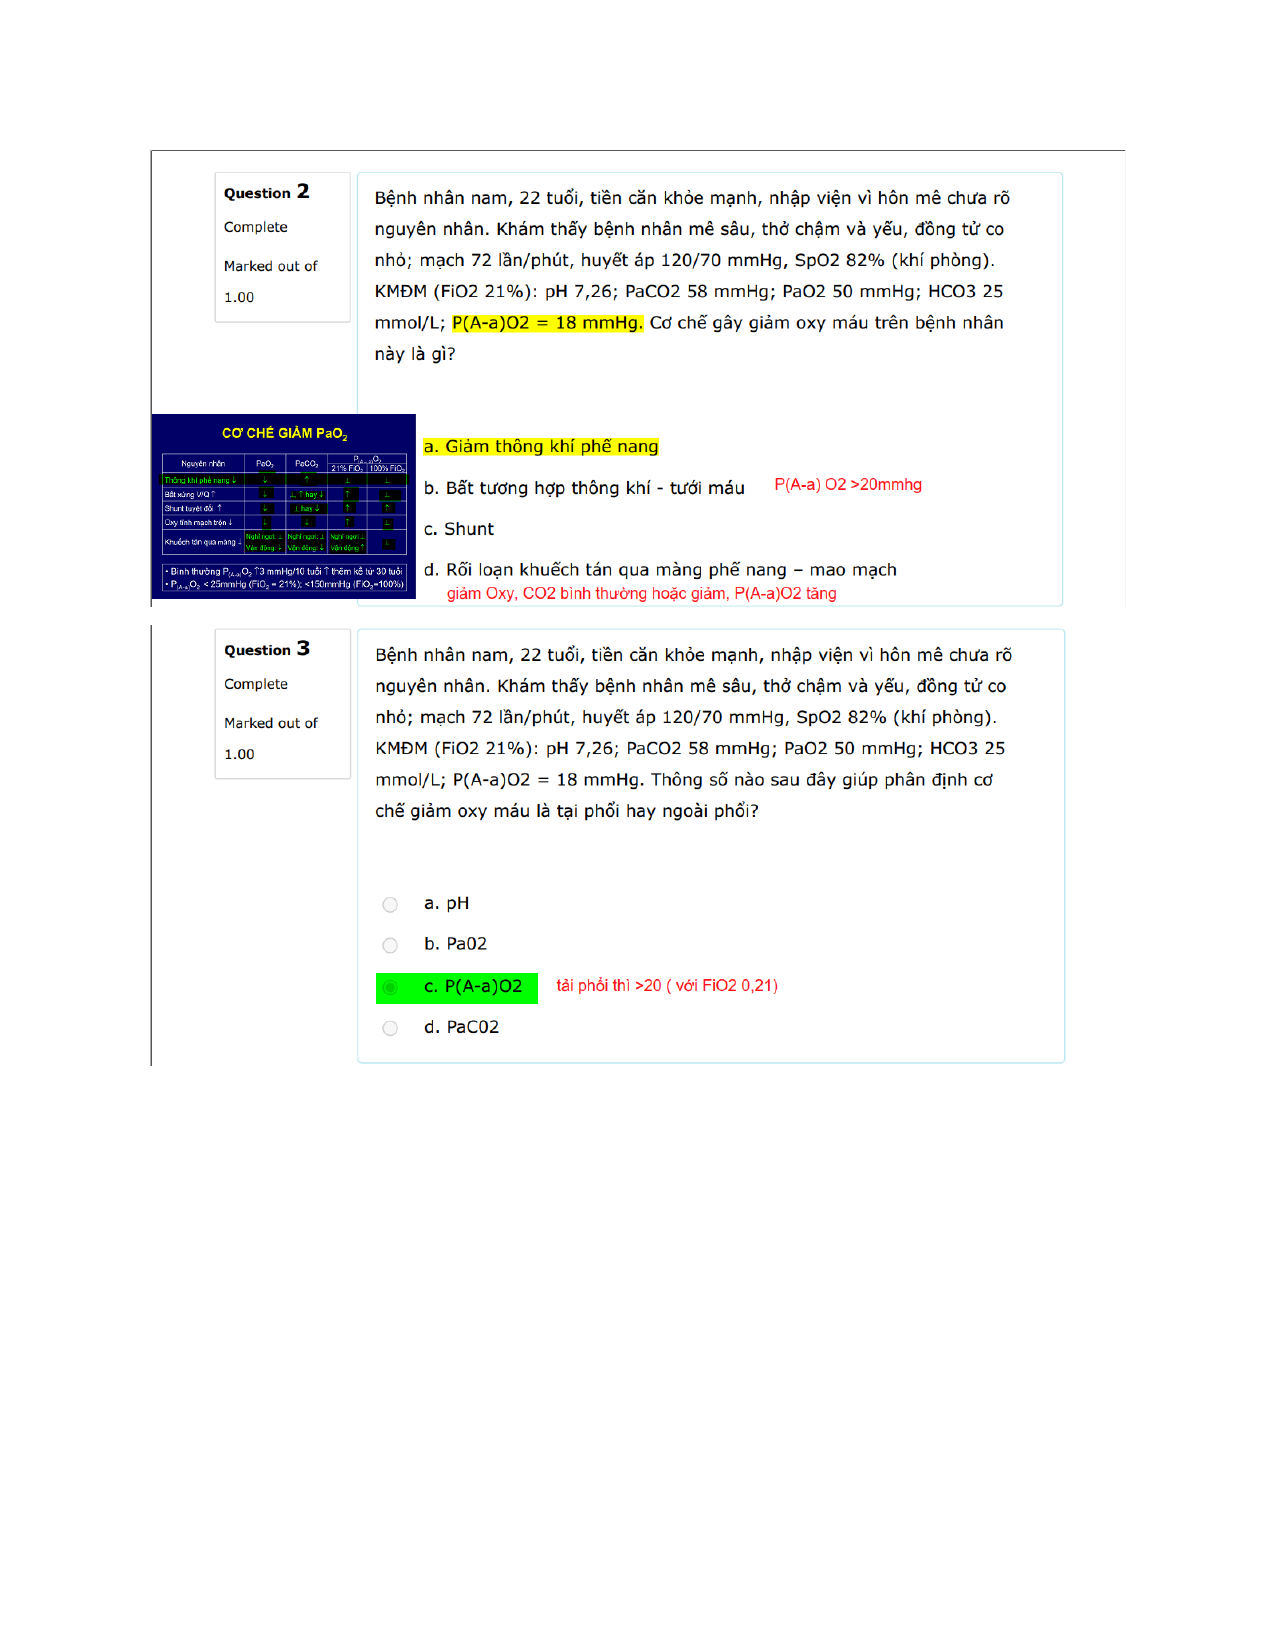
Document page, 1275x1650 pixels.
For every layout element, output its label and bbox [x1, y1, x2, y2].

picture [150, 625, 1125, 1066]
picture [150, 150, 1125, 607]
